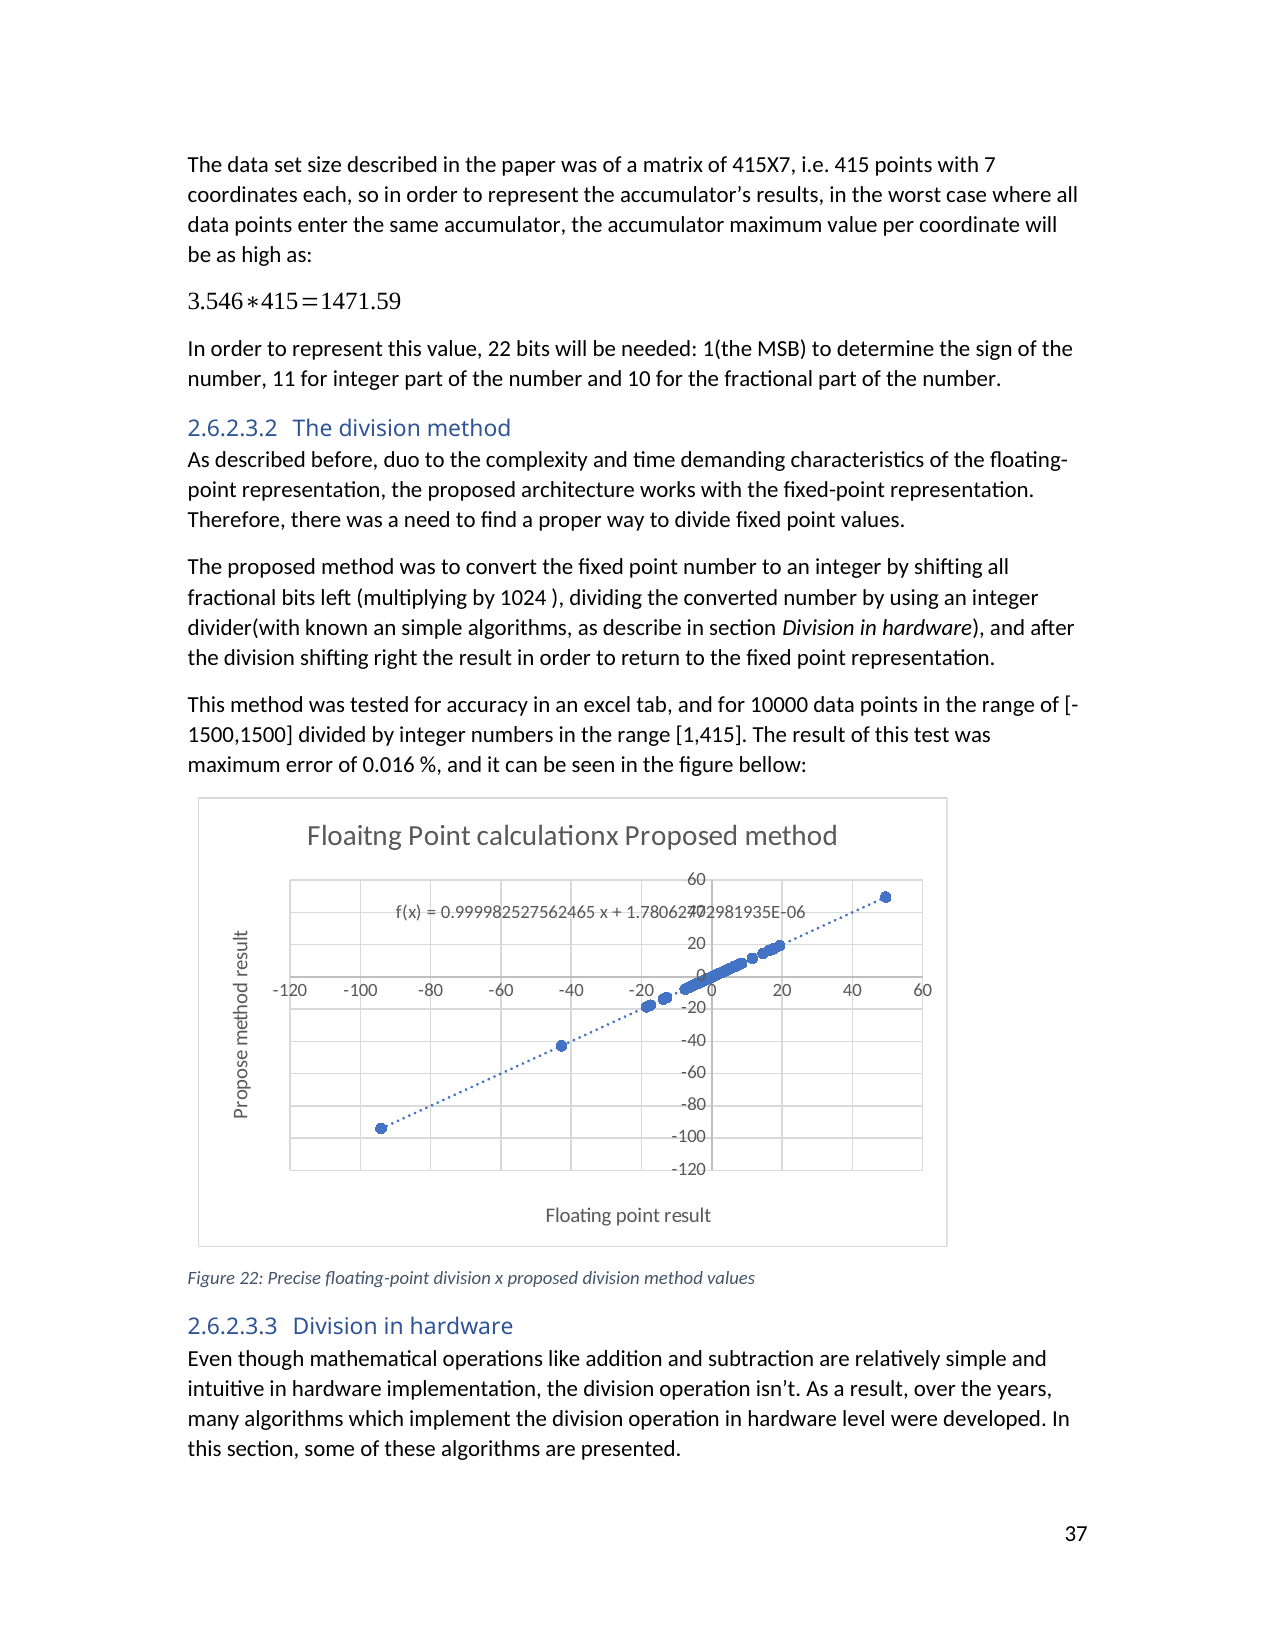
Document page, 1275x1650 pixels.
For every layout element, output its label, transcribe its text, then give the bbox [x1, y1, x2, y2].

text This method was tested for accuracy in an excel tab, and for 10000 data points in the range of [-1500,1500] divided by integer numbers in the range [1,415]. The result of this test was maximum error of 0.016 %, and it can be seen in the figure bellow: [187, 690, 1087, 778]
text In order to represent this value, 22 bits will be needed: 1(the MSB) to determine the sign of the number, 11 for integer part of the number and 10 for the fractional part of the number. [187, 334, 1087, 393]
subtitle The division method [187, 411, 1087, 443]
text As described before, duo to the complexity and time demanding characteristics of the floating-point representation, the proposed architecture works with the fixed-point representation. Therefore, there was a need to find a proper way to divide fixed point values. [187, 445, 1087, 534]
text The proposed method was to convert the fixed point number to an integer by shifting all fractional bits left (multiplying by 1024 ), dividing the converted number by using an integer divider(with known an simple algorithms, as describe in section Division in Hardware), and after the division shifting right the result in order to return to the fixed point representation. [187, 552, 1087, 671]
subtitle Division in hardware [187, 1310, 1087, 1341]
text Even though mathematical operations like addition and subtraction are relatively simple and intuitive in hardware implementation, the division operation isn’t. As a result, over the years, many algorithms which implement the division operation in hardware level were developed. In this section, some of these algorithms are presented. [187, 1344, 1087, 1462]
text The data set size described in the paper was of a matrix of 415X7, i.e. 415 points with 7 coordinates each, so in order to represent the accumulator’s results, in the worst case where all data points enter the same accumulator, the accumulator maximum value per coordinate will be as high as: [187, 150, 1087, 269]
